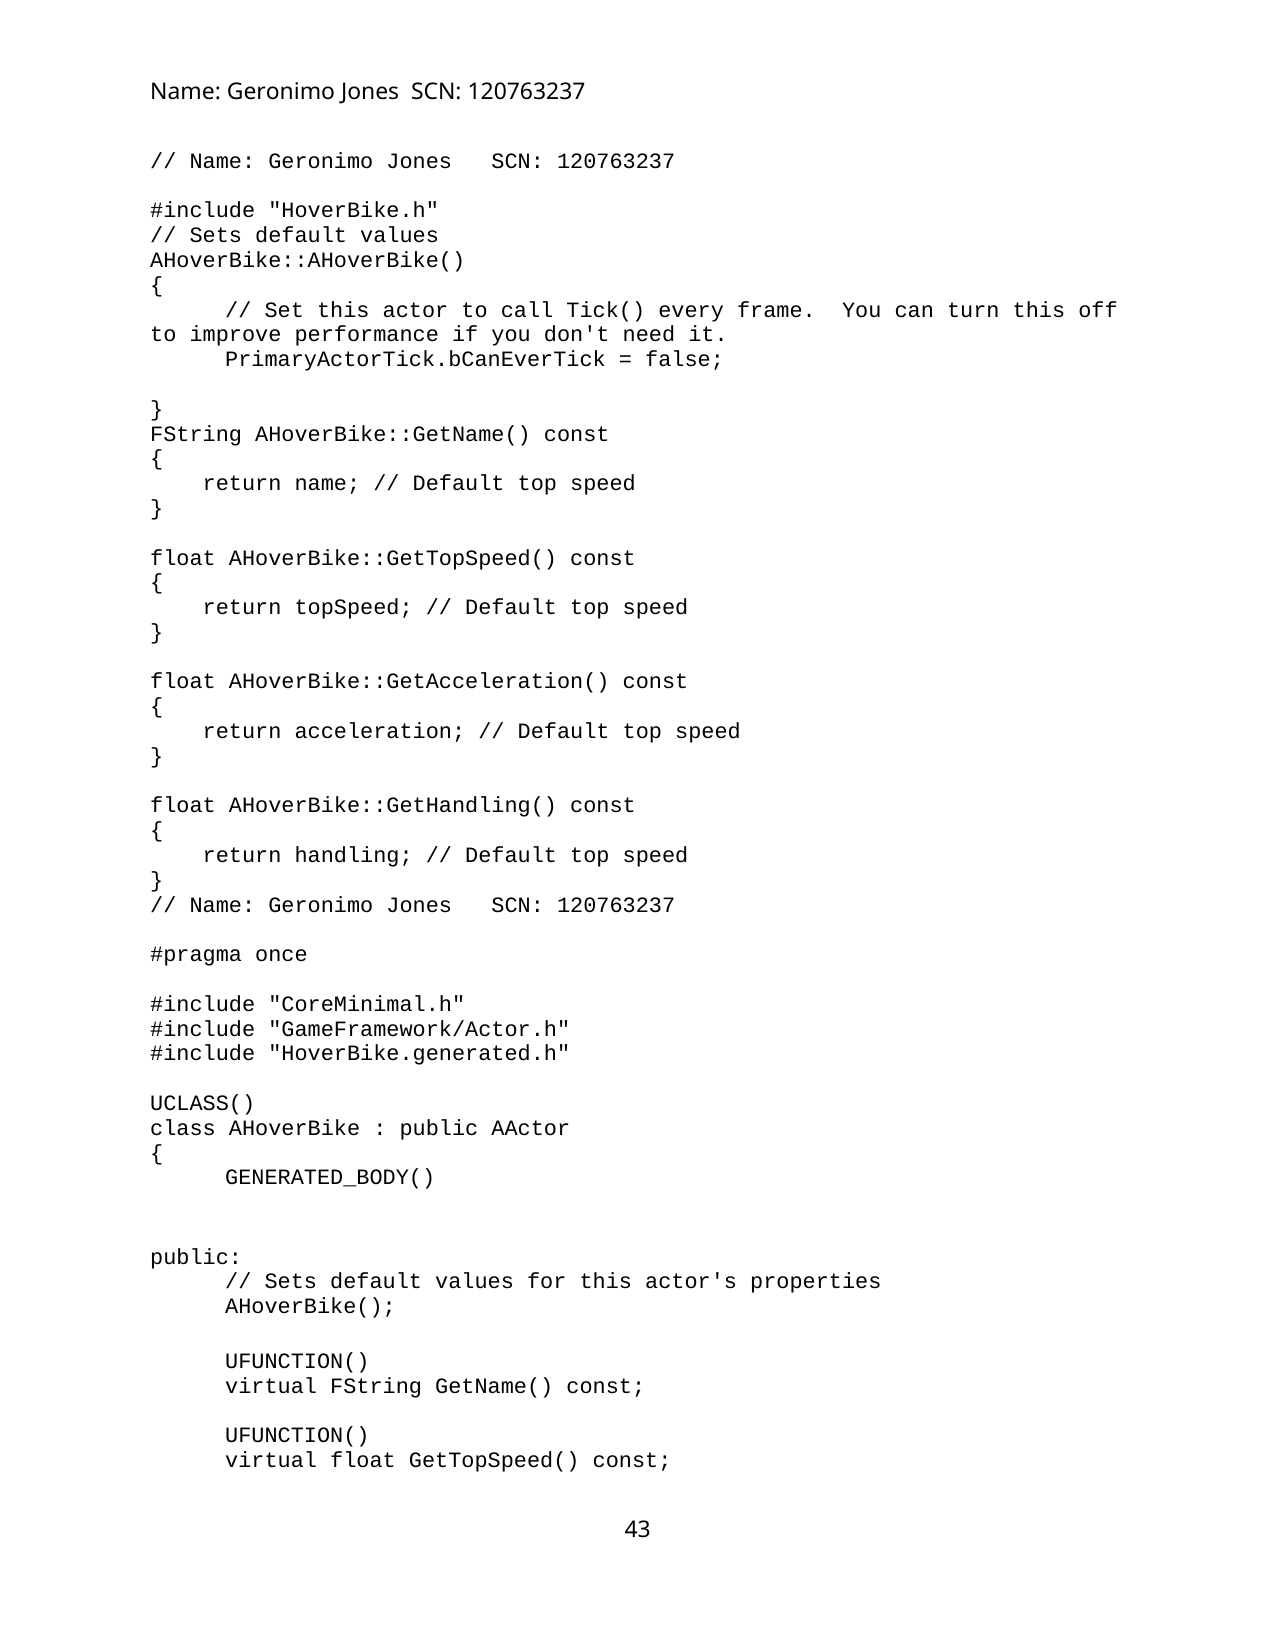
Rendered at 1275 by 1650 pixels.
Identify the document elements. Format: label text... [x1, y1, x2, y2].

text // Name: Geronimo Jones SCN: 120763237 [150, 150, 1125, 175]
text #include "CoreMinimal.h" [150, 993, 1125, 1018]
text FString AHoverBike::GetName() const [150, 423, 1125, 447]
text GENERATED_BODY() [150, 1166, 1125, 1191]
text { [150, 695, 1125, 720]
text UFUNCTION() [150, 1350, 1125, 1375]
text // Sets default values [150, 224, 1125, 249]
text // Sets default values for this actor's properties [150, 1271, 1125, 1295]
text // Name: Geronimo Jones SCN: 120763237 [150, 894, 1125, 918]
text AHoverBike::AHoverBike() [150, 249, 1125, 274]
text { [150, 819, 1125, 844]
text virtual FString GetName() const; [150, 1375, 1125, 1399]
text return topSpeed; // Default top speed [150, 596, 1125, 621]
text AHoverBike(); [150, 1295, 1125, 1320]
text } [150, 745, 1125, 770]
text #include "HoverBike.h" [150, 199, 1125, 224]
text { [150, 447, 1125, 472]
text return name; // Default top speed [150, 472, 1125, 497]
text #pragma once [150, 943, 1125, 968]
text // Set this actor to call Tick() every frame. You can turn this off to improve performance if you don't need it. [150, 299, 1125, 348]
text } [150, 497, 1125, 522]
text } [150, 398, 1125, 423]
text { [150, 571, 1125, 596]
text public: [150, 1246, 1125, 1271]
text float AHoverBike::GetHandling() const [150, 794, 1125, 819]
text float AHoverBike::GetAcceleration() const [150, 671, 1125, 695]
text float AHoverBike::GetTopSpeed() const [150, 547, 1125, 571]
text return acceleration; // Default top speed [150, 720, 1125, 745]
text { [150, 1142, 1125, 1166]
text } [150, 869, 1125, 894]
text #include "GameFramework/Actor.h" [150, 1018, 1125, 1042]
text } [150, 621, 1125, 646]
text #include "HoverBike.generated.h" [150, 1042, 1125, 1067]
text return handling; // Default top speed [150, 844, 1125, 869]
text UCLASS() [150, 1092, 1125, 1117]
text class AHoverBike : public AActor [150, 1117, 1125, 1142]
text virtual float GetTopSpeed() const; [150, 1449, 1125, 1474]
text { [150, 274, 1125, 299]
text PrimaryActorTick.bCanEverTick = false; [150, 348, 1125, 373]
text UFUNCTION() [150, 1424, 1125, 1449]
